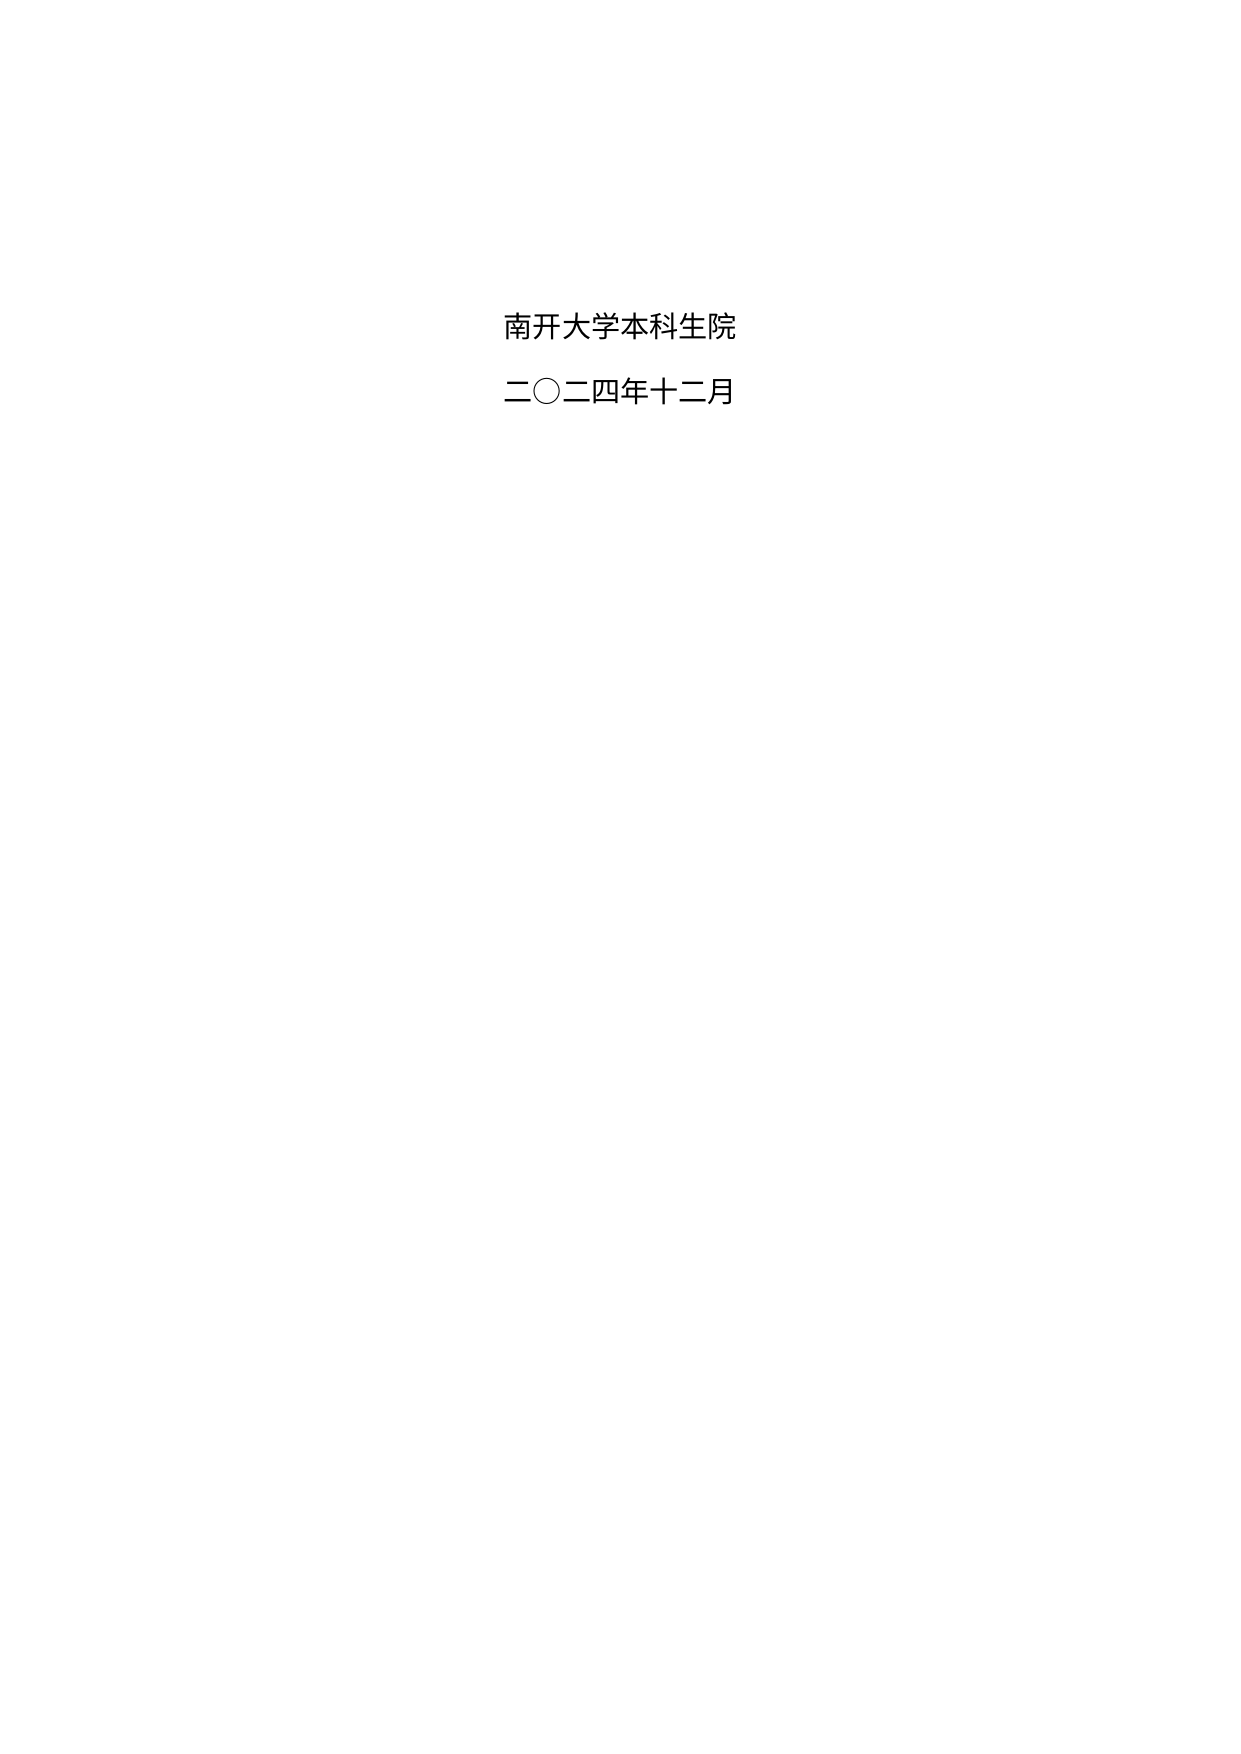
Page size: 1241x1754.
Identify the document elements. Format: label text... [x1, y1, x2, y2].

text 南开大学本科生院 [189, 292, 1051, 357]
text 二○二四年十二月 [189, 357, 1051, 422]
